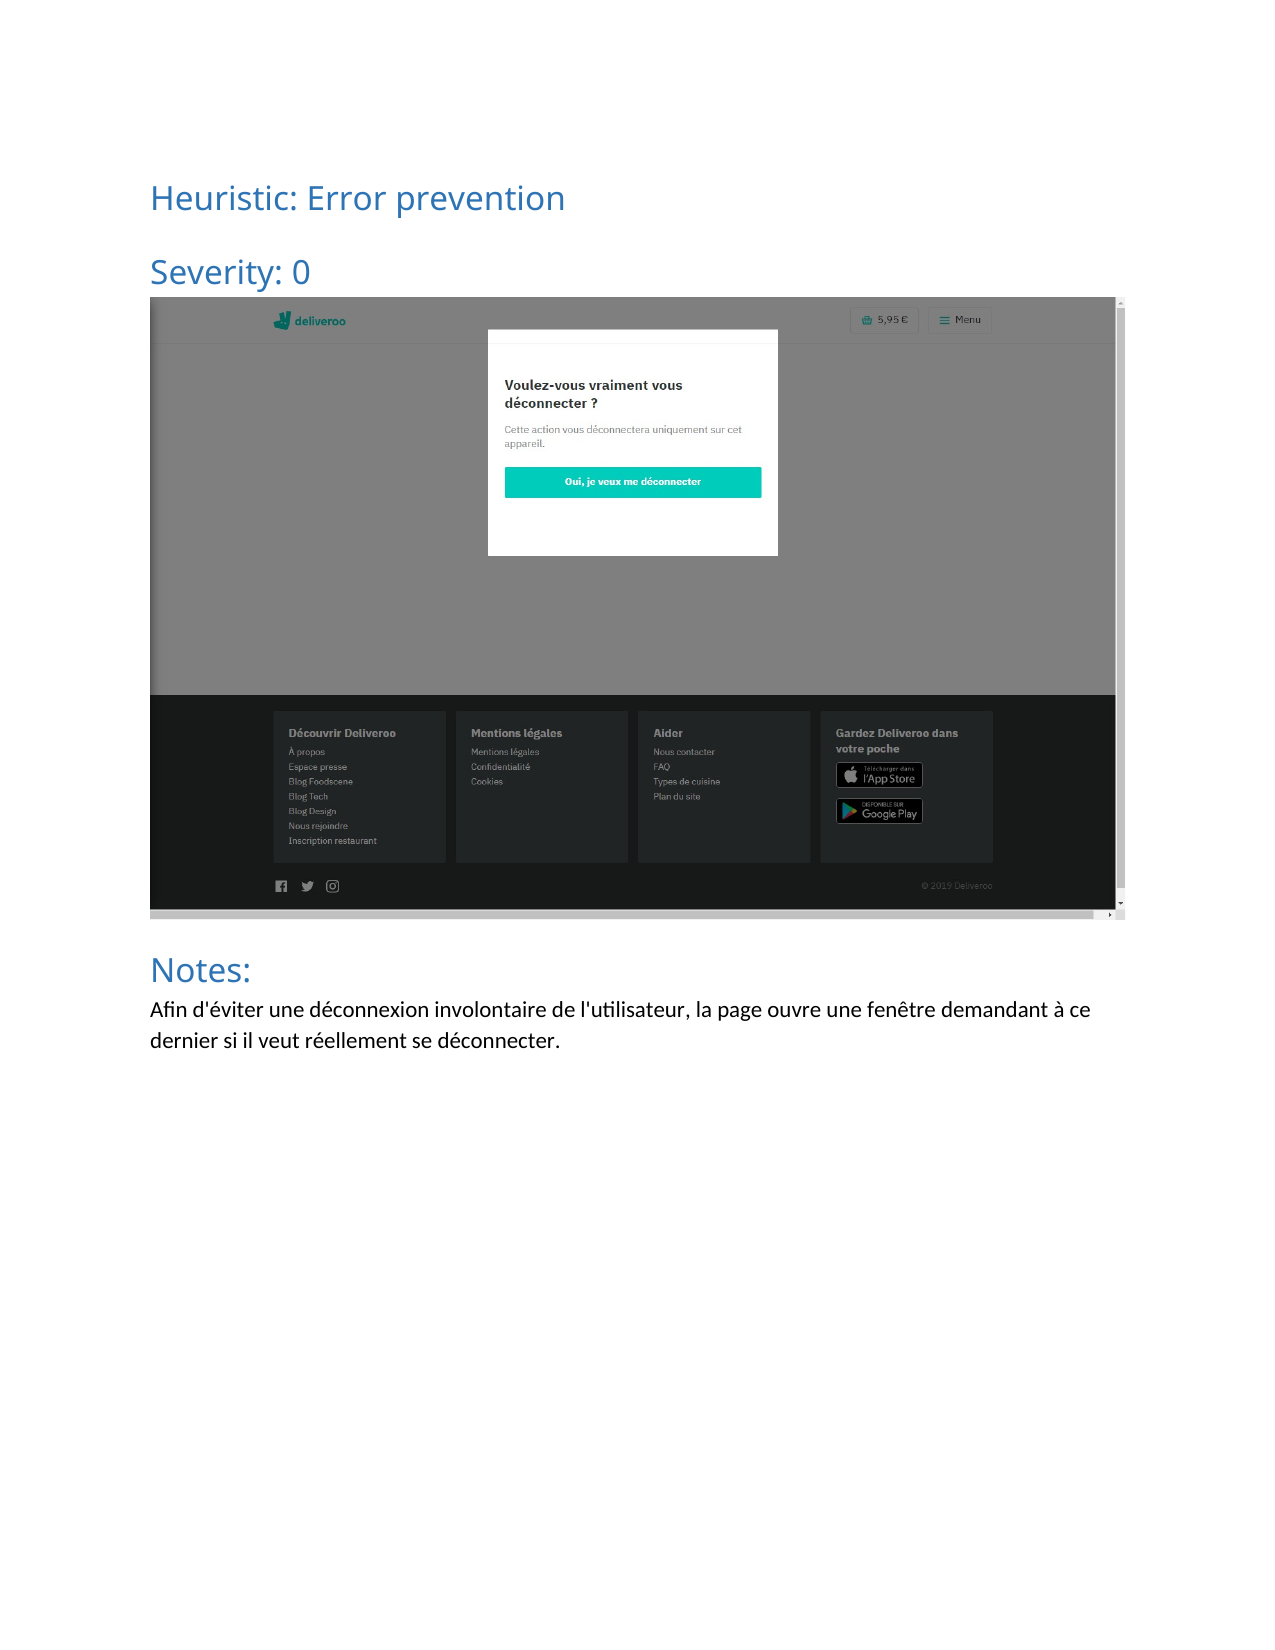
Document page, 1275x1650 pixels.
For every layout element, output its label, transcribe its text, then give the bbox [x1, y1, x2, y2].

subtitle Severity: 0 [150, 249, 1125, 294]
subtitle Notes: [150, 947, 1125, 992]
subtitle Heuristic: Error prevention [150, 175, 1125, 220]
picture [150, 297, 1125, 920]
text Afin d'éviter une déconnexion involontaire de l'utilisateur, la page ouvre une fenêtre demandant à ce dernier si il veut réellement se déconnecter. [150, 996, 1125, 1054]
